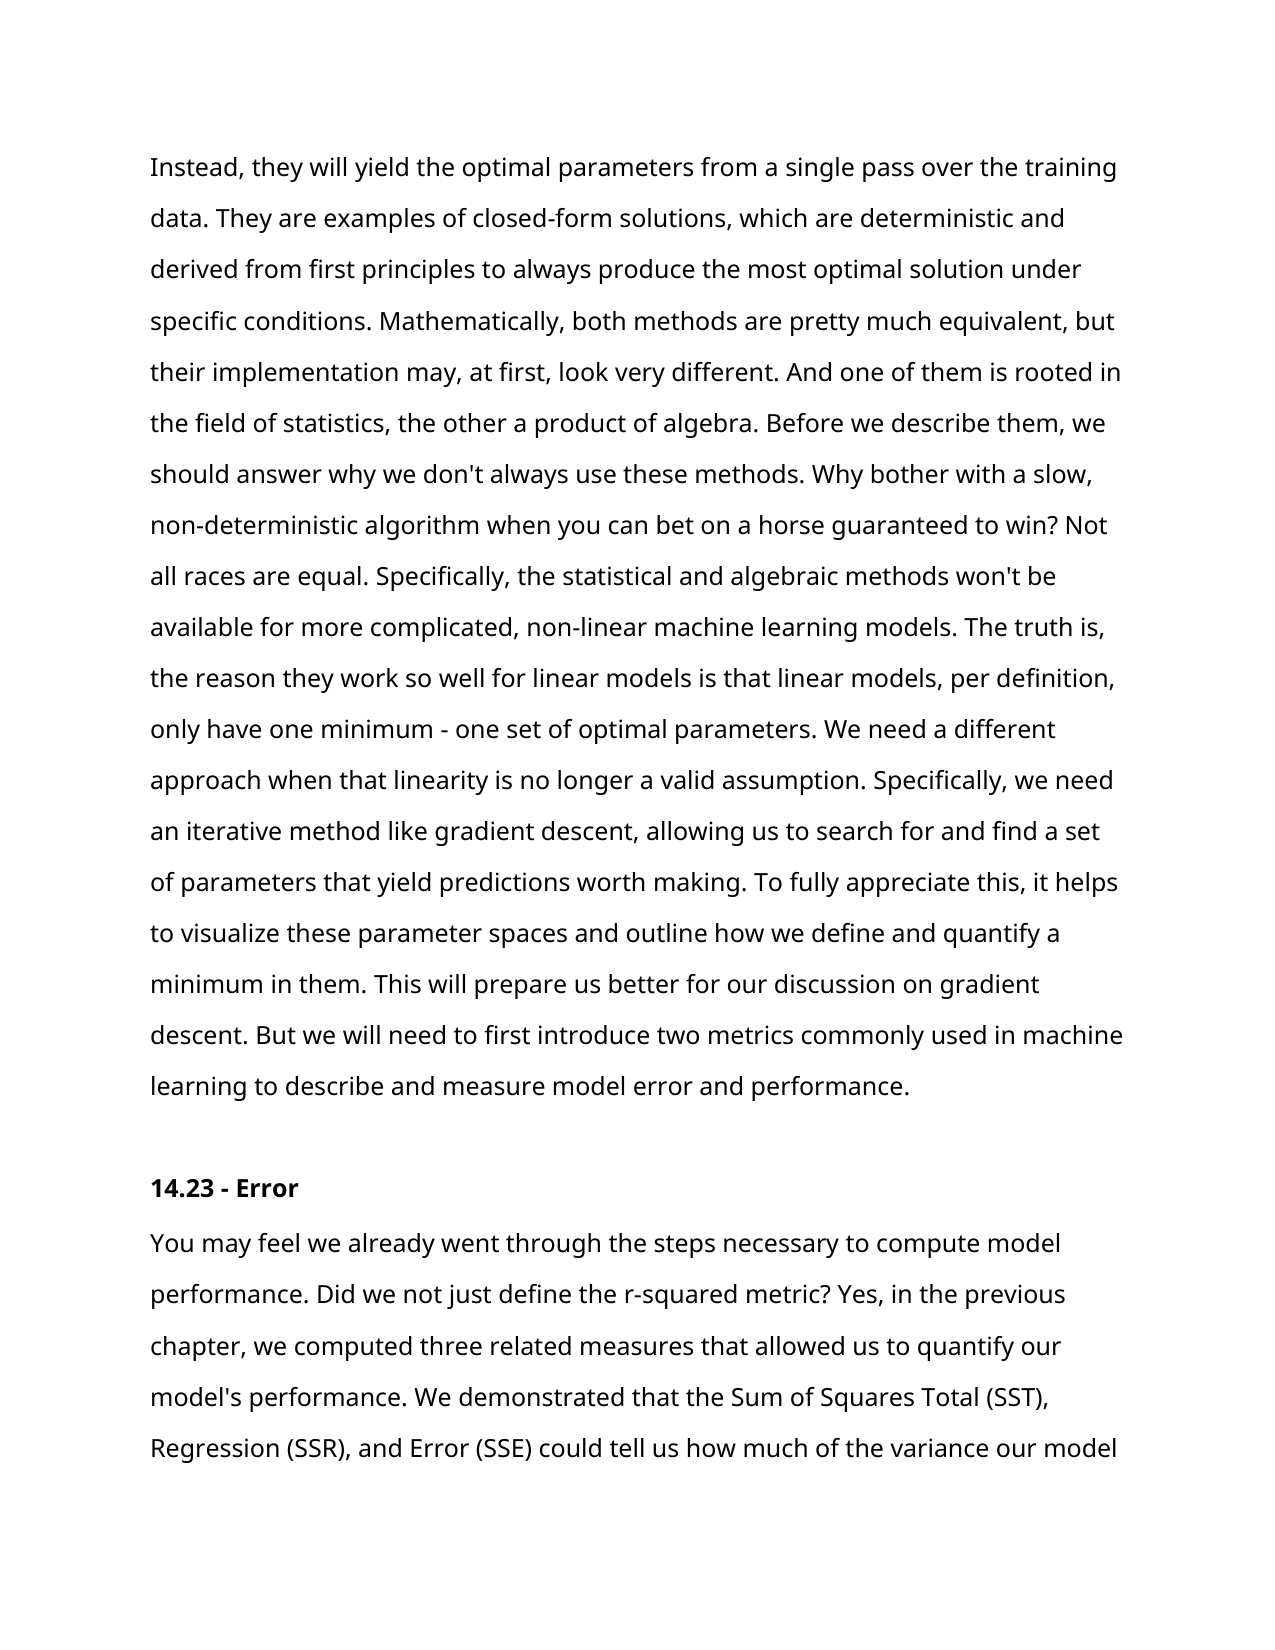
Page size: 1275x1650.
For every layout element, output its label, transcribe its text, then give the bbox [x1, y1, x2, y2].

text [150, 1226, 1125, 1464]
subtitle 14.23 - Error [150, 1171, 1125, 1205]
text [150, 150, 1125, 1103]
